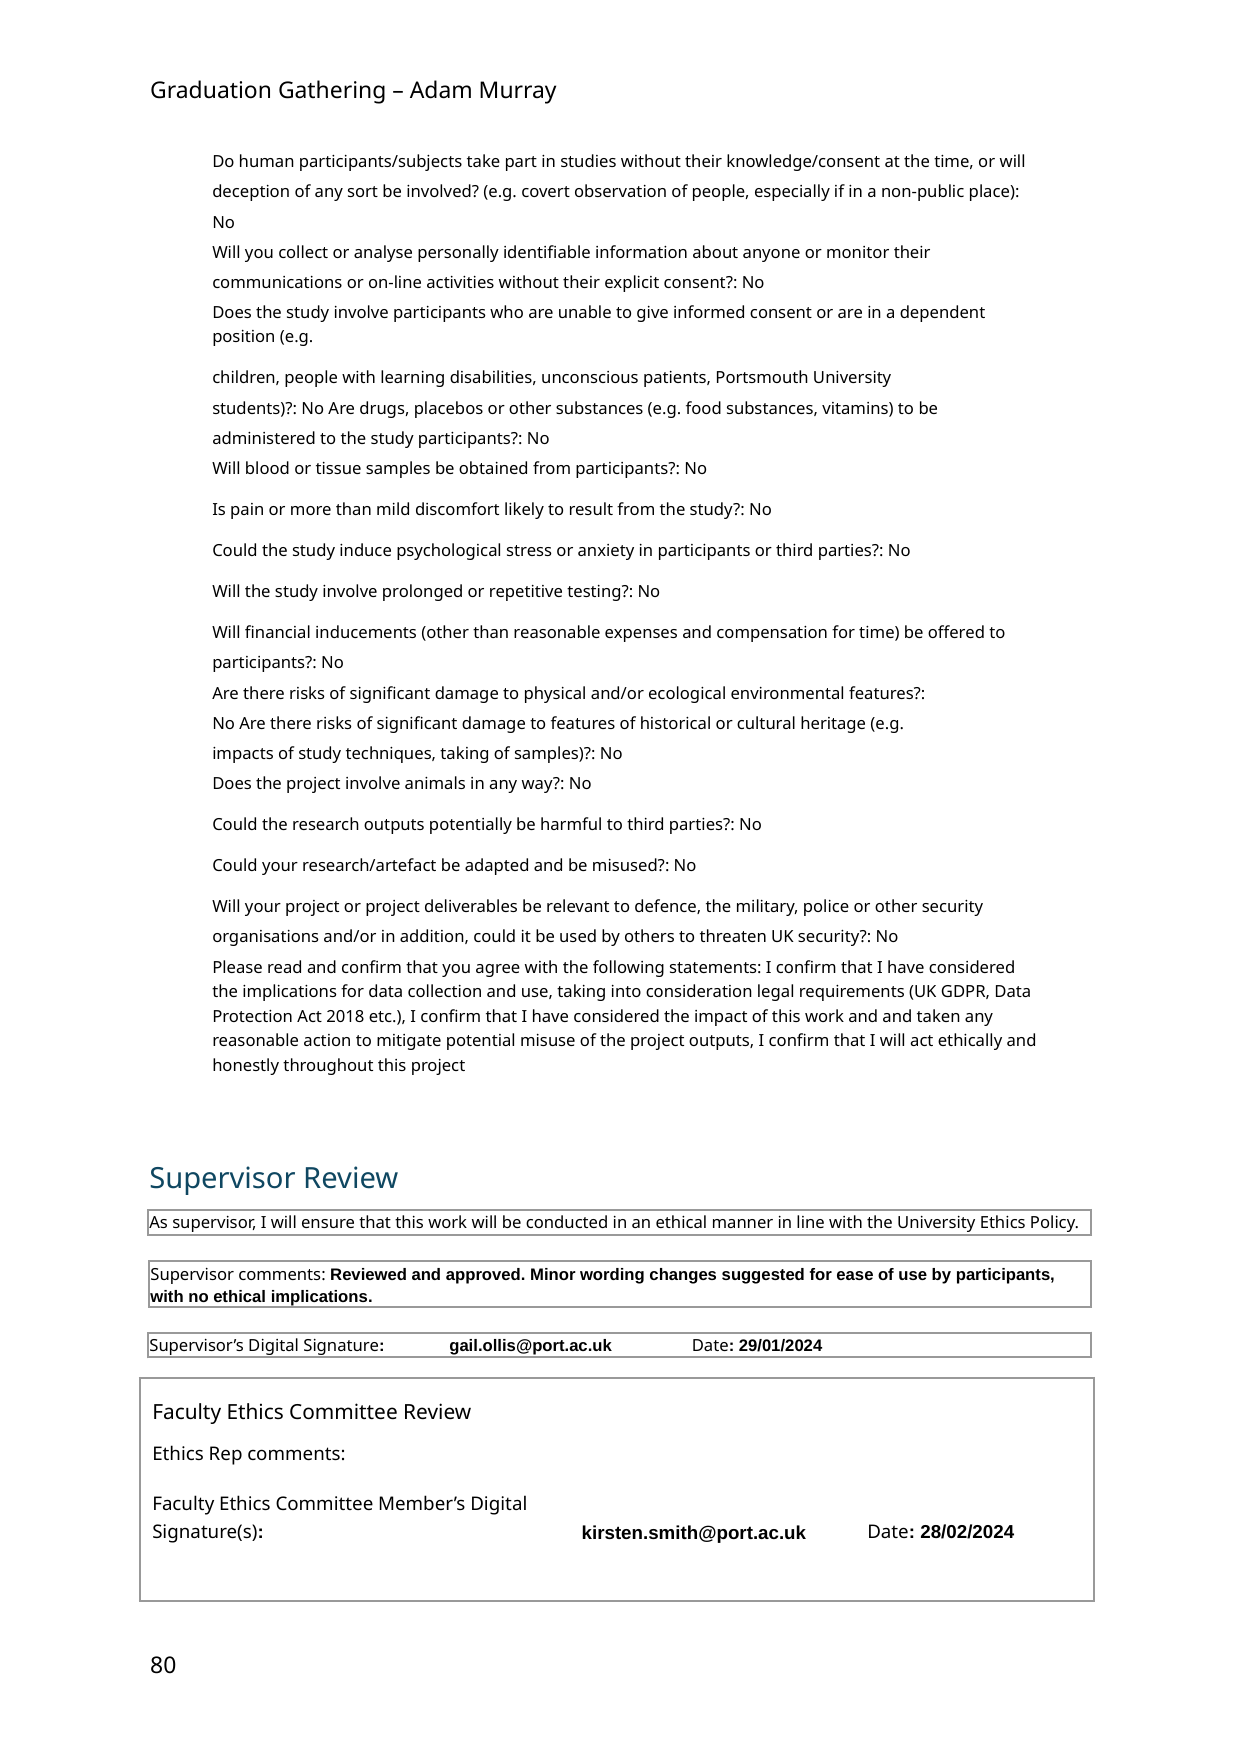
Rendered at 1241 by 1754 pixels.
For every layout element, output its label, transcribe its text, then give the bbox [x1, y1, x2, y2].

text Will financial inducements (other than reasonable expenses and compensation for time) be offered to participants?: No [212, 621, 1041, 674]
text Are there risks of significant damage to physical and/or ecological environmental features?: No Are there risks of significant damage to features of historical or cultural heritage (e.g. impacts of study techniques, taking of samples)?: No [212, 681, 943, 764]
subtitle Supervisor Review [149, 1158, 1090, 1197]
text Will the study involve prolonged or repetitive testing?: No [212, 580, 1041, 603]
text children, people with learning disabilities, unconscious patients, Portsmouth University students)?: No Are drugs, placebos or other substances (e.g. food substances, vitamins) to be administered to the study participants?: No [212, 366, 973, 449]
text Does the project involve animals in any way?: No [212, 772, 1041, 794]
table_header kirsten.smith@port.ac.uk [580, 1379, 817, 1600]
text Is pain or more than mild discomfort likely to result from the study?: No [212, 498, 1041, 520]
table_header Faculty Ethics Committee Review Ethics Rep comments: Faculty Ethics Committee Member’s Digital Signature(s): [141, 1379, 580, 1600]
text Will your project or project deliverables be relevant to defence, the military, police or other security organisations and/or in addition, could it be used by others to threaten UK security?: No [212, 895, 1041, 948]
text Will blood or tissue samples be obtained from participants?: No [212, 456, 1041, 479]
text Will you collect or analyse personally identifiable information about anyone or monitor their communications or on-line activities without their explicit consent?: No [212, 240, 1041, 293]
text Could the research outputs potentially be harmful to third parties?: No [212, 813, 1041, 835]
text Does the study involve participants who are unable to give informed consent or are in a dependent position (e.g. [212, 301, 1041, 348]
text Could the study induce psychological stress or anxiety in participants or third parties?: No [212, 539, 1041, 561]
text Do human participants/subjects take part in studies without their knowledge/consent at the time, or will deception of any sort be involved? (e.g. covert observation of people, especially if in a non-public place): No [212, 150, 1041, 233]
text As supervisor, I will ensure that this work will be conducted in an ethical manner in line with the University Ethics Policy. [149, 1211, 1090, 1234]
text Could your research/artefact be adapted and be misused?: No [212, 854, 1041, 877]
table_header Date: 28/02/2024 [817, 1379, 1093, 1600]
text Please read and confirm that you agree with the following statements: I confirm that I have considered the implications for data collection and use, taking into consideration legal requirements (UK GDPR, Data Protection Act 2018 etc.), I confirm that I have considered the impact of this work and and taken any reasonable action to mitigate potential misuse of the project outputs, I confirm that I will act ethically and honestly throughout this project [212, 955, 1041, 1076]
text Supervisor comments: Reviewed and approved. Minor wording changes suggested for ease of use by participants, with no ethical implications. [150, 1262, 1090, 1306]
text Supervisor’s Digital Signature: gail.ollis@port.ac.uk Date: 29/01/2024 [149, 1334, 1090, 1356]
